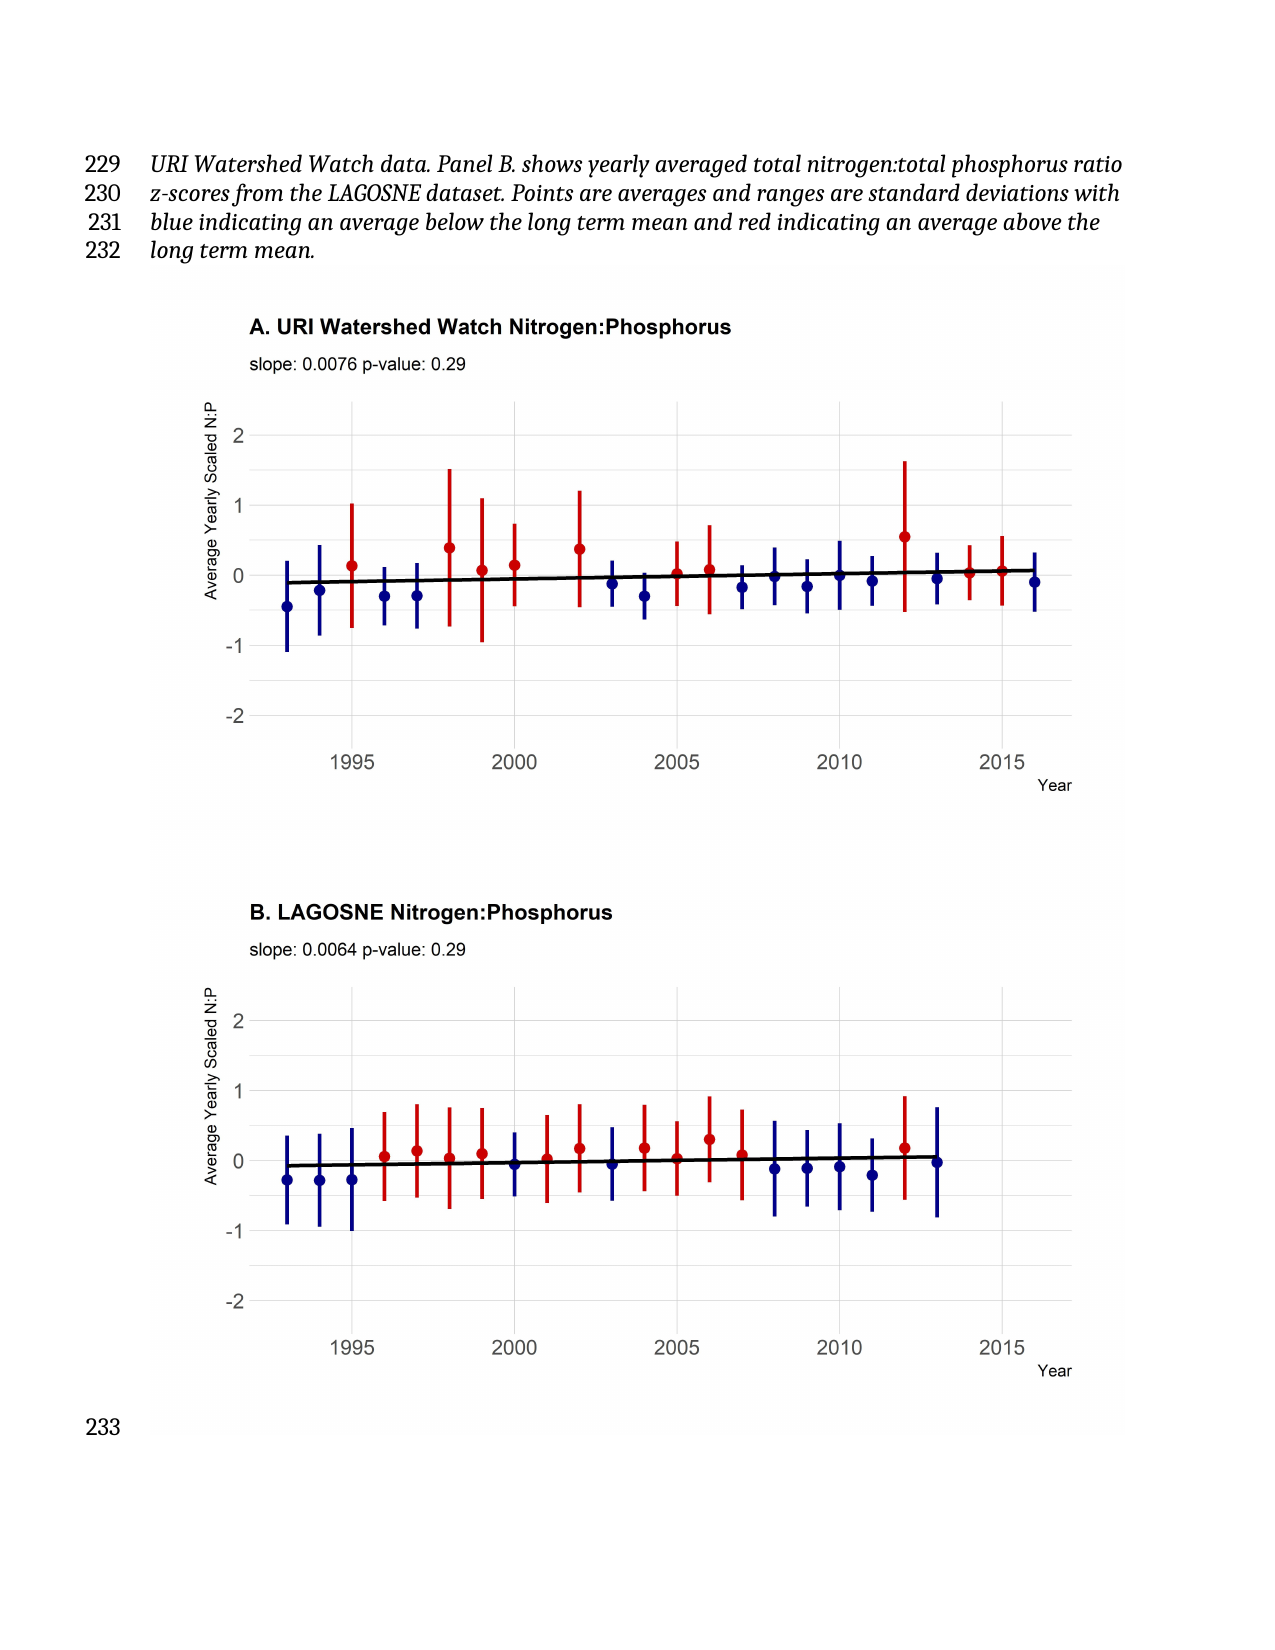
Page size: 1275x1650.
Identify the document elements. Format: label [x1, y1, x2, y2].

picture [150, 265, 1125, 1435]
text [150, 150, 1125, 265]
